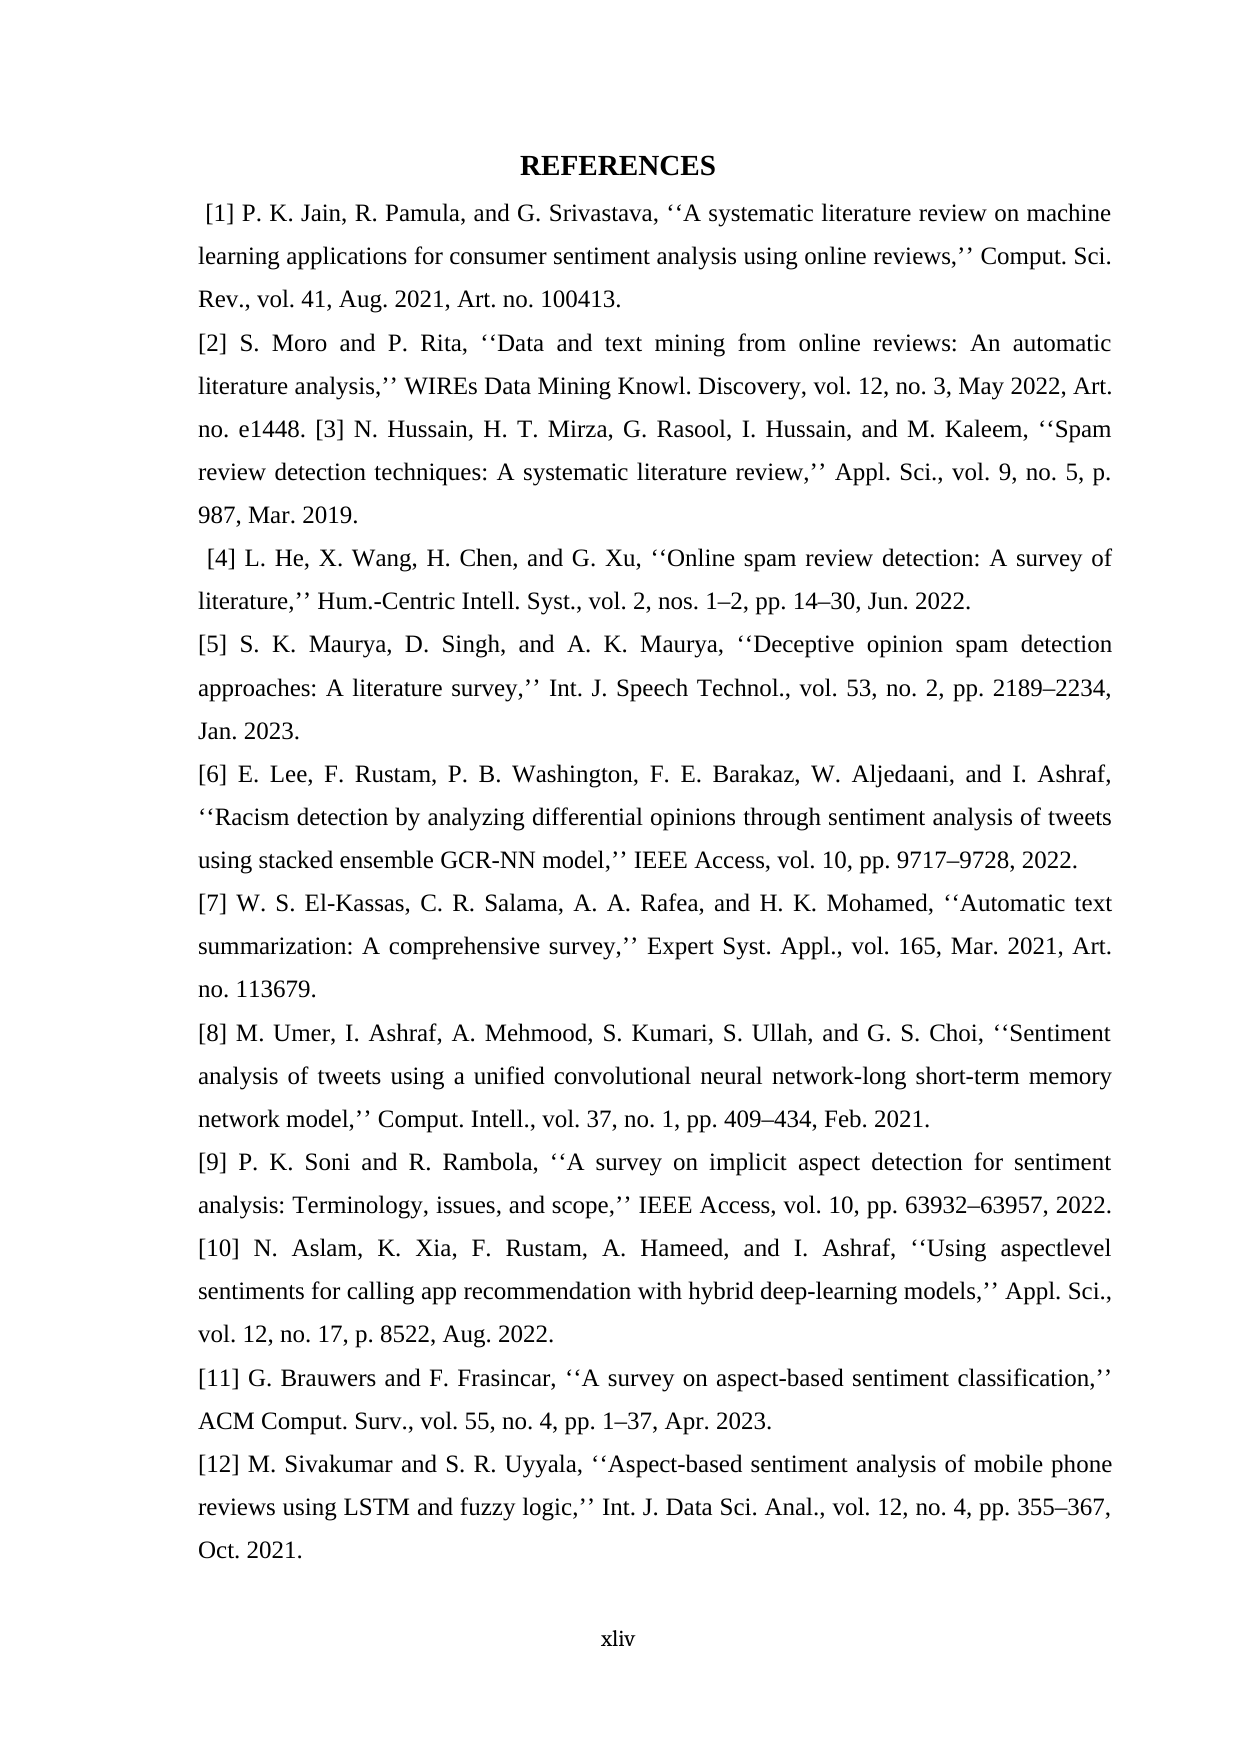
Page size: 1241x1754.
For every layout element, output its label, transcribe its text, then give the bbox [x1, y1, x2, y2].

text [4] L. He, X. Wang, H. Chen, and G. Xu, ‘‘Online spam review detection: A survey of literature,’’ Hum.-Centric Intell. Syst., vol. 2, nos. 1–2, pp. 14–30, Jun. 2022. [198, 543, 1113, 615]
text [5] S. K. Maurya, D. Singh, and A. K. Maurya, ‘‘Deceptive opinion spam detection approaches: A literature survey,’’ Int. J. Speech Technol., vol. 53, no. 2, pp. 2189–2234, Jan. 2023. [198, 629, 1113, 744]
text [1] P. K. Jain, R. Pamula, and G. Srivastava, ‘‘A systematic literature review on machine learning applications for consumer sentiment analysis using online reviews,’’ Comput. Sci. Rev., vol. 41, Aug. 2021, Art. no. 100413. [198, 198, 1113, 313]
text [6] E. Lee, F. Rustam, P. B. Washington, F. E. Barakaz, W. Aljedaani, and I. Ashraf, ‘‘Racism detection by analyzing differential opinions through sentiment analysis of tweets using stacked ensemble GCR-NN model,’’ IEEE Access, vol. 10, pp. 9717–9728, 2022. [198, 759, 1113, 874]
text [2] S. Moro and P. Rita, ‘‘Data and text mining from online reviews: An automatic literature analysis,’’ WIREs Data Mining Knowl. Discovery, vol. 12, no. 3, May 2022, Art. no. e1448. [3] N. Hussain, H. T. Mirza, G. Rasool, I. Hussain, and M. Kaleem, ‘‘Spam review detection techniques: A systematic literature review,’’ Appl. Sci., vol. 9, no. 5, p. 987, Mar. 2019. [198, 328, 1113, 529]
text [8] M. Umer, I. Ashraf, A. Mehmood, S. Kumari, S. Ullah, and G. S. Choi, ‘‘Sentiment analysis of tweets using a unified convolutional neural network-long short-term memory network model,’’ Comput. Intell., vol. 37, no. 1, pp. 409–434, Feb. 2021. [198, 1018, 1113, 1133]
text REFERENCES [123, 148, 1113, 181]
text [9] P. K. Soni and R. Rambola, ‘‘A survey on implicit aspect detection for sentiment analysis: Terminology, issues, and scope,’’ IEEE Access, vol. 10, pp. 63932–63957, 2022. [10] N. Aslam, K. Xia, F. Rustam, A. Hameed, and I. Ashraf, ‘‘Using aspectlevel sentiments for calling app recommendation with hybrid deep-learning models,’’ Appl. Sci., vol. 12, no. 17, p. 8522, Aug. 2022. [198, 1147, 1113, 1348]
text [12] M. Sivakumar and S. R. Uyyala, ‘‘Aspect-based sentiment analysis of mobile phone reviews using LSTM and fuzzy logic,’’ Int. J. Data Sci. Anal., vol. 12, no. 4, pp. 355–367, Oct. 2021. [198, 1449, 1113, 1564]
text [11] G. Brauwers and F. Frasincar, ‘‘A survey on aspect-based sentiment classification,’’ ACM Comput. Surv., vol. 55, no. 4, pp. 1–37, Apr. 2023. [198, 1363, 1113, 1434]
text [7] W. S. El-Kassas, C. R. Salama, A. A. Rafea, and H. K. Mohamed, ‘‘Automatic text summarization: A comprehensive survey,’’ Expert Syst. Appl., vol. 165, Mar. 2021, Art. no. 113679. [198, 888, 1113, 1003]
